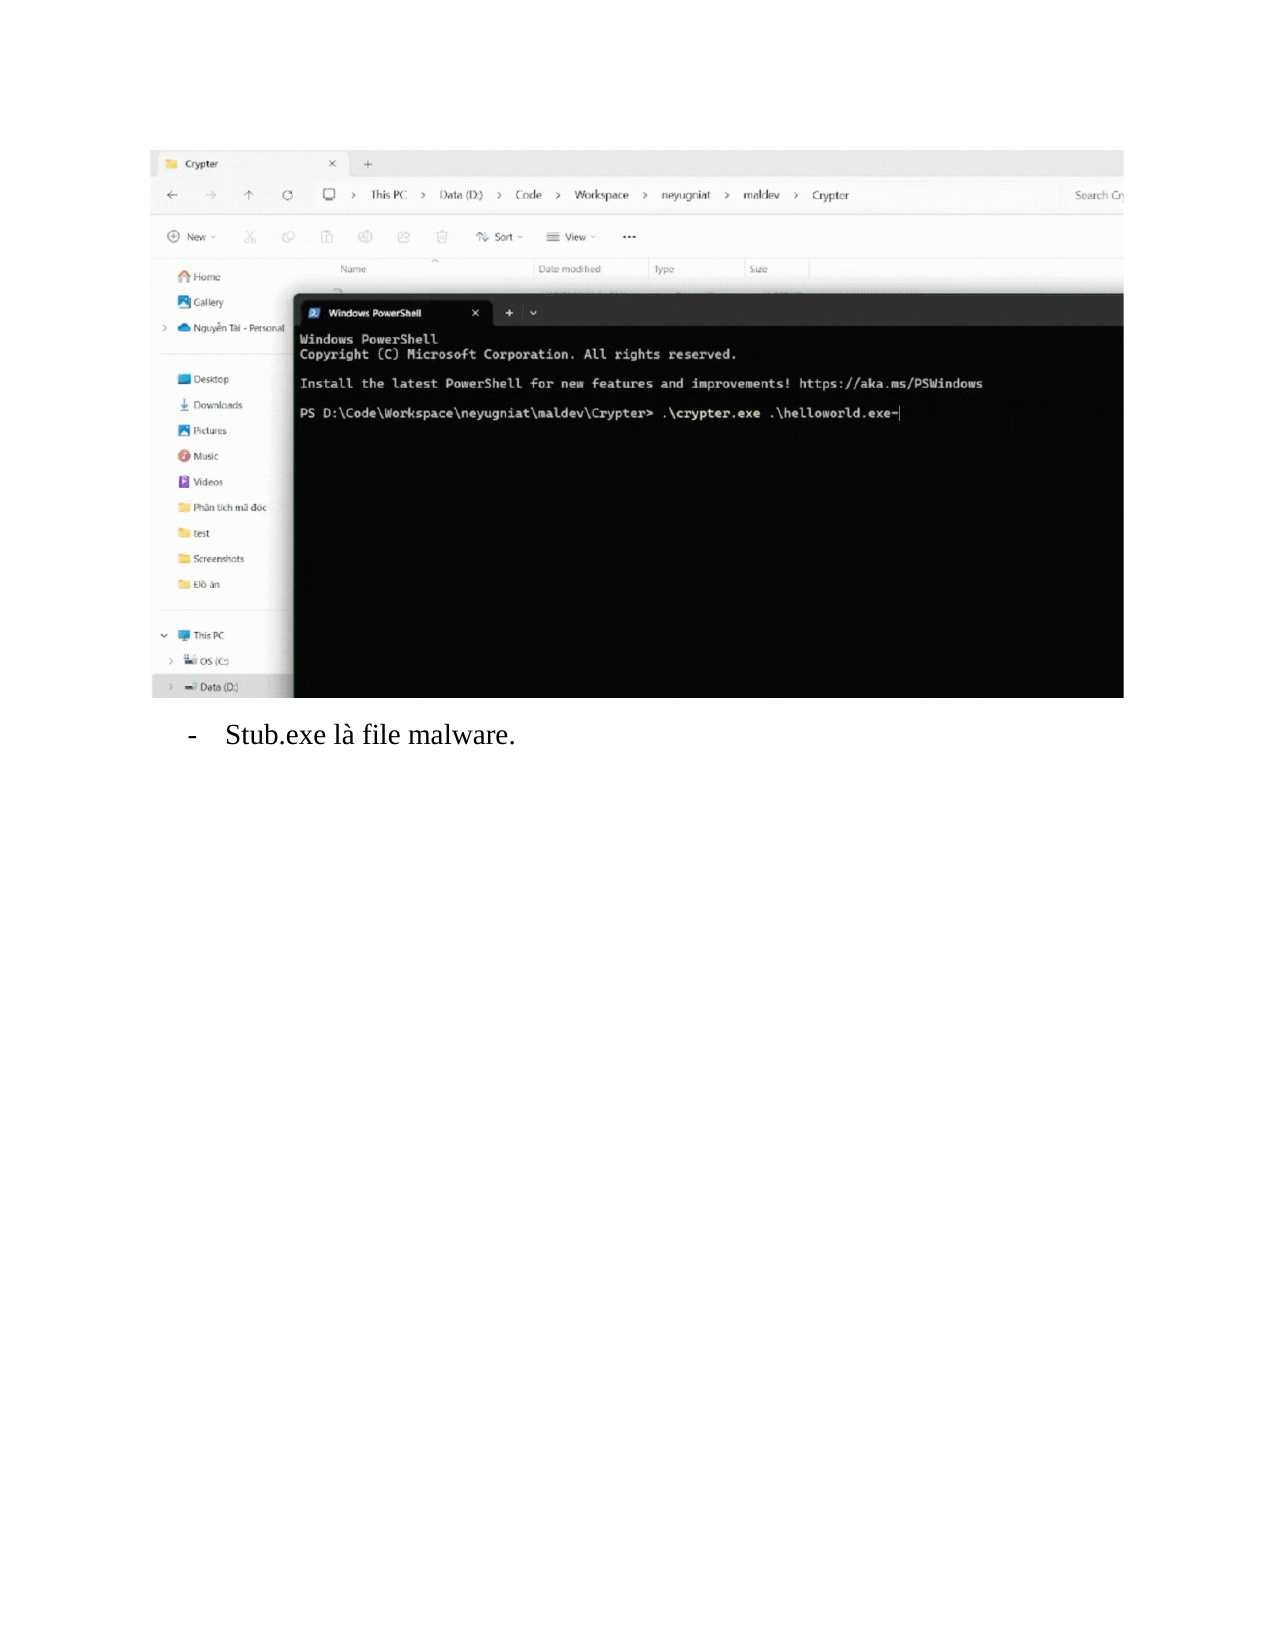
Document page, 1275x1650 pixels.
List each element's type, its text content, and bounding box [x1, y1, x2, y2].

list Stub.exe là file malware. [187, 717, 1125, 750]
picture [150, 150, 1124, 698]
